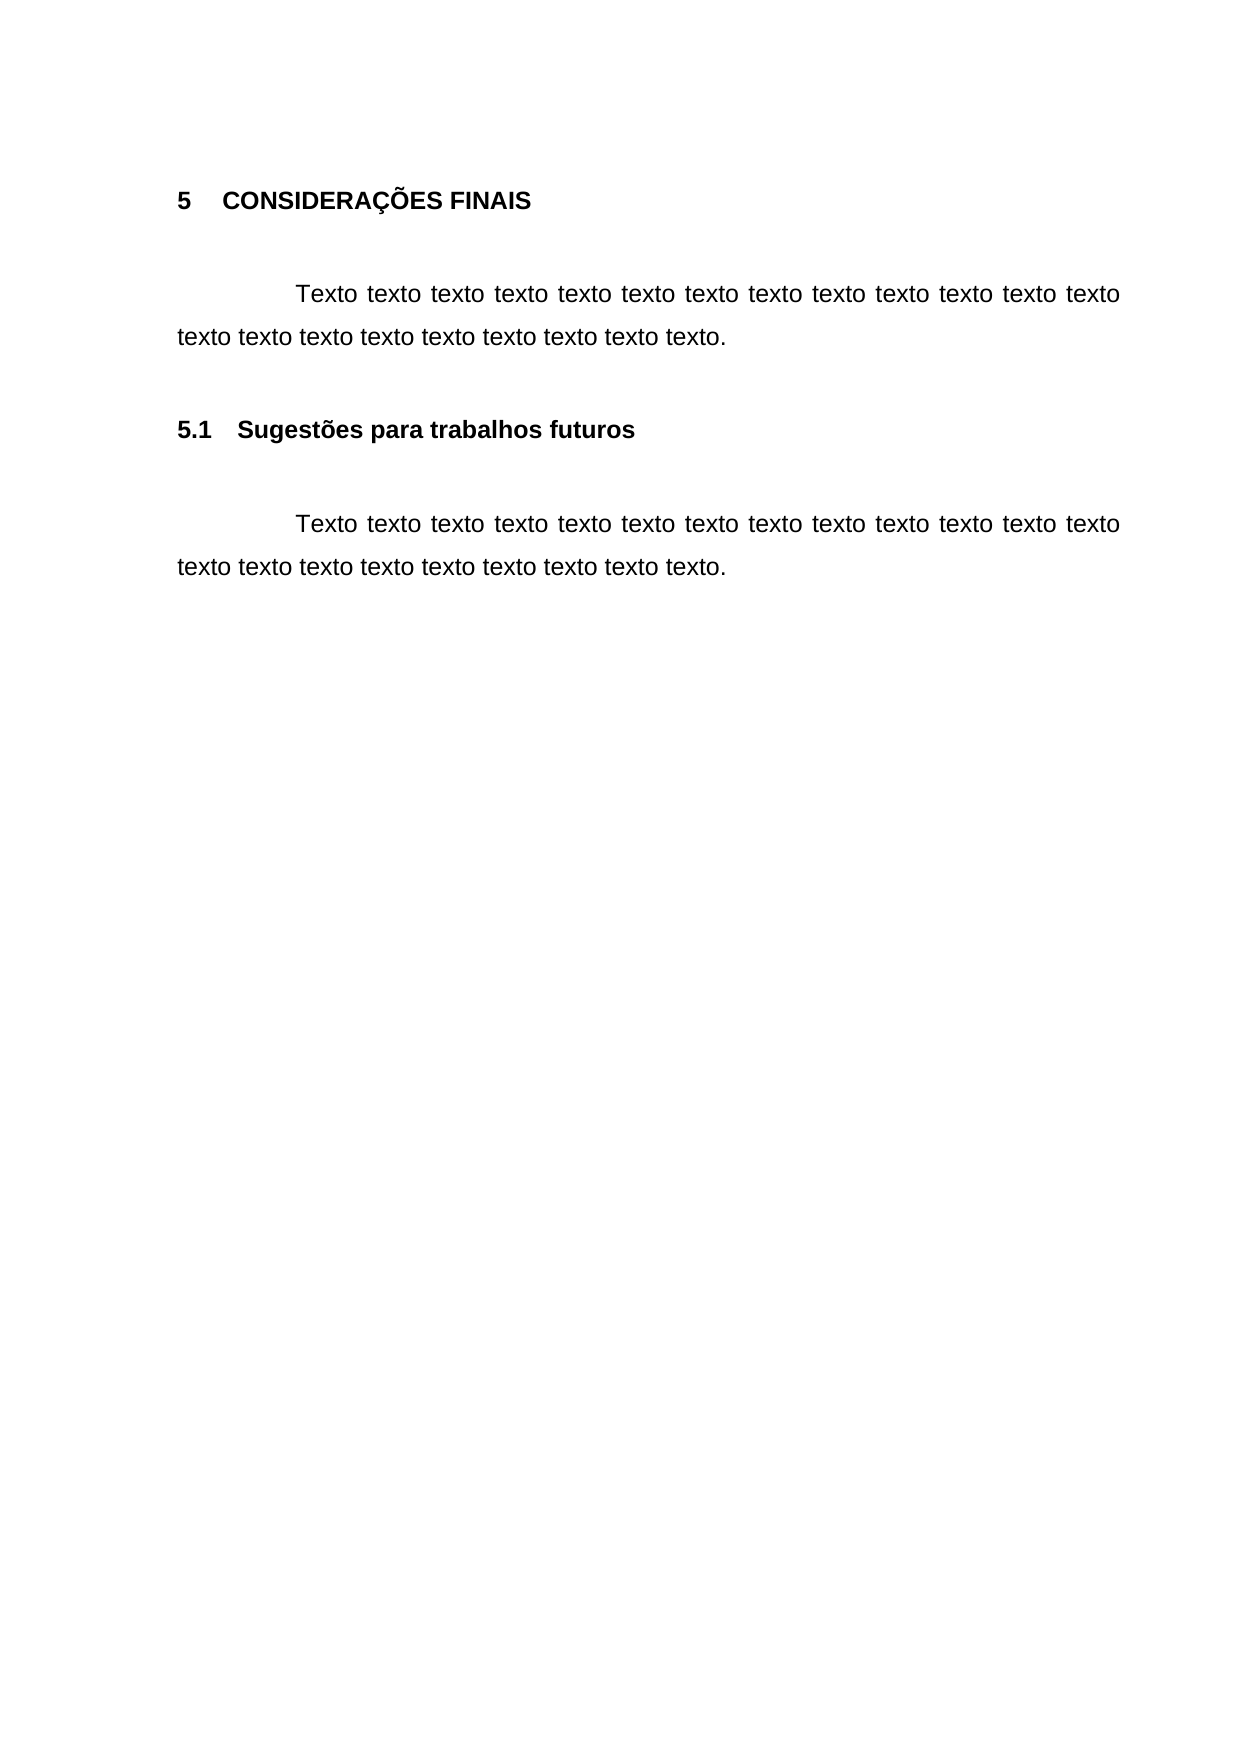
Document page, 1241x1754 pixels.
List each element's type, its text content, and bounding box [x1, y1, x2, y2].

subtitle Sugestões para trabalhos futuros [177, 416, 1122, 444]
subtitle CONSIDERAÇÕES FINAIS [177, 186, 1122, 215]
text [177, 279, 1122, 351]
text Texto texto texto texto texto texto texto texto texto texto texto texto texto texto texto texto texto texto texto texto texto texto. [177, 509, 1122, 581]
